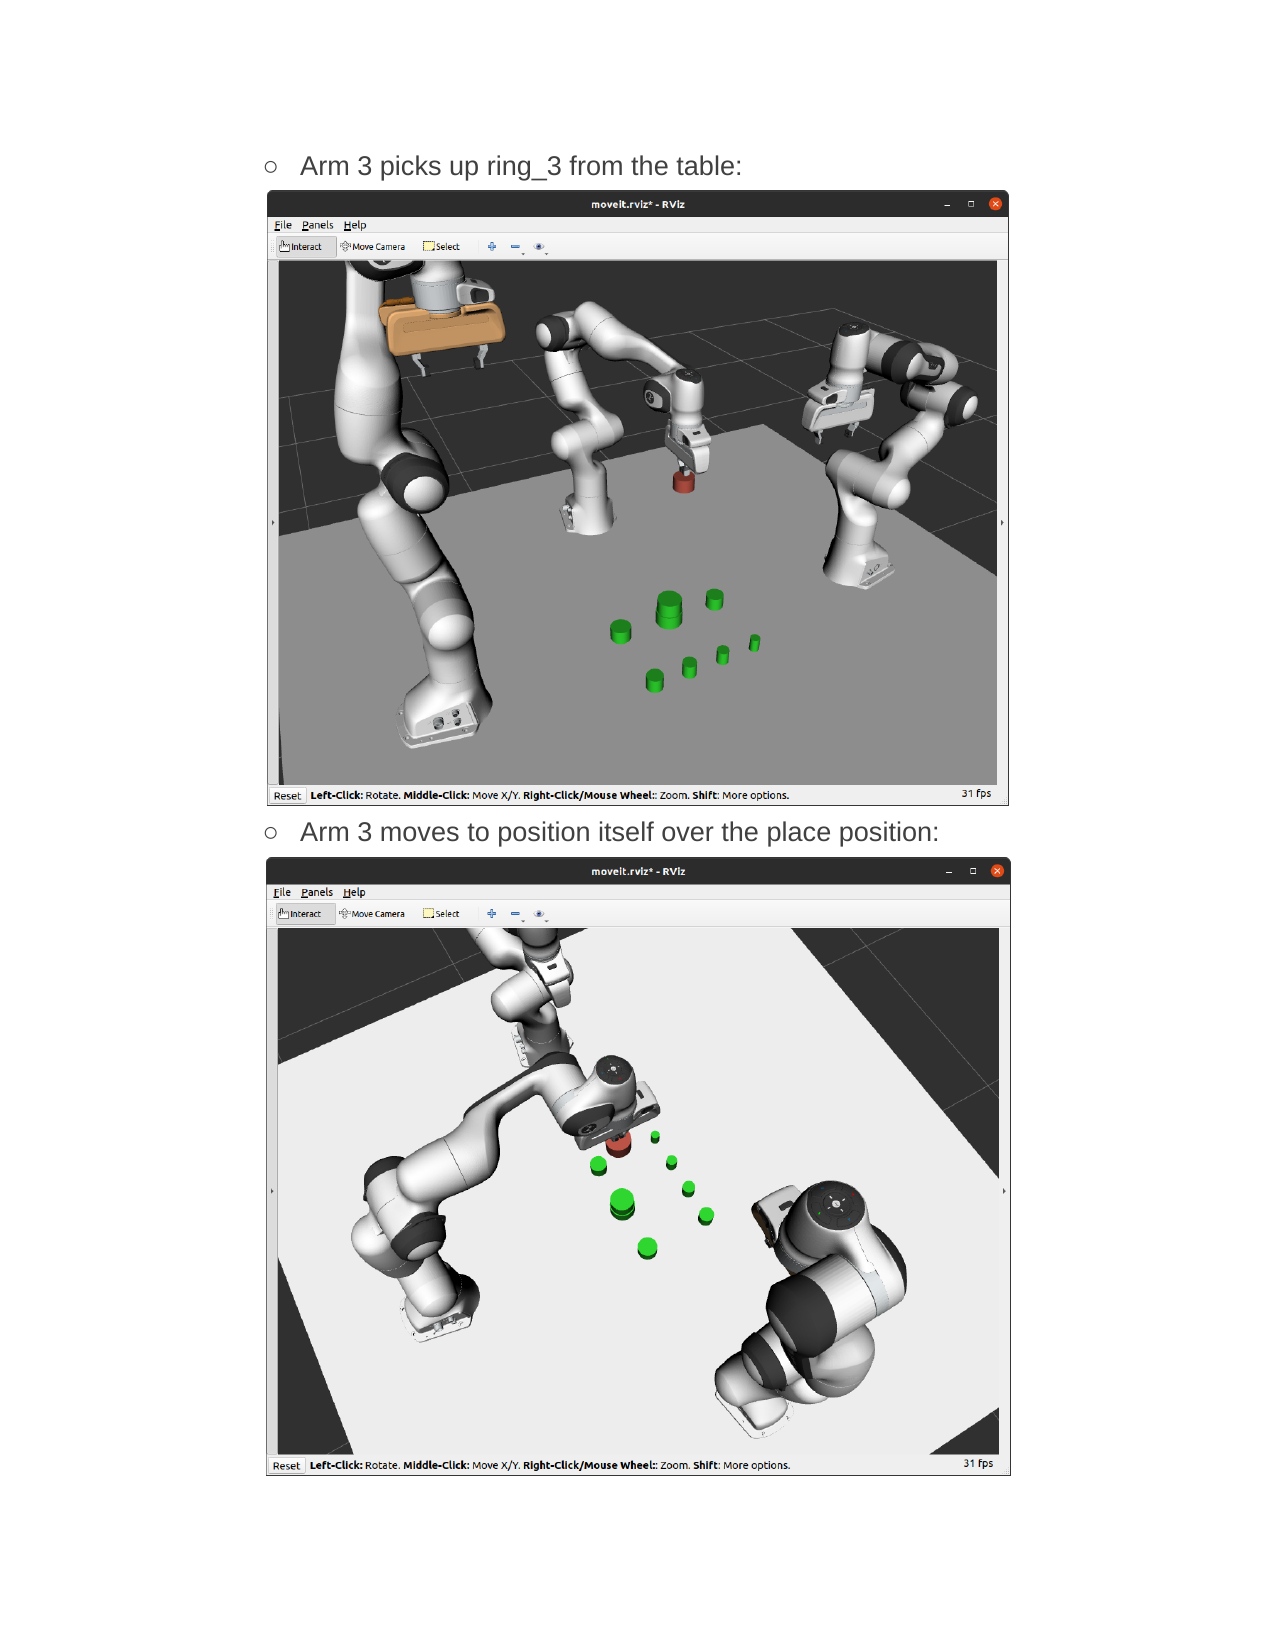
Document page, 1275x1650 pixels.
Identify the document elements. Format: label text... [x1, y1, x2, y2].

list Arm 3 picks up ring_3 from the table: [262, 150, 1125, 181]
list Arm 3 moves to position itself over the place position: [262, 816, 1125, 847]
picture [260, 186, 1015, 812]
picture [259, 852, 1017, 1482]
